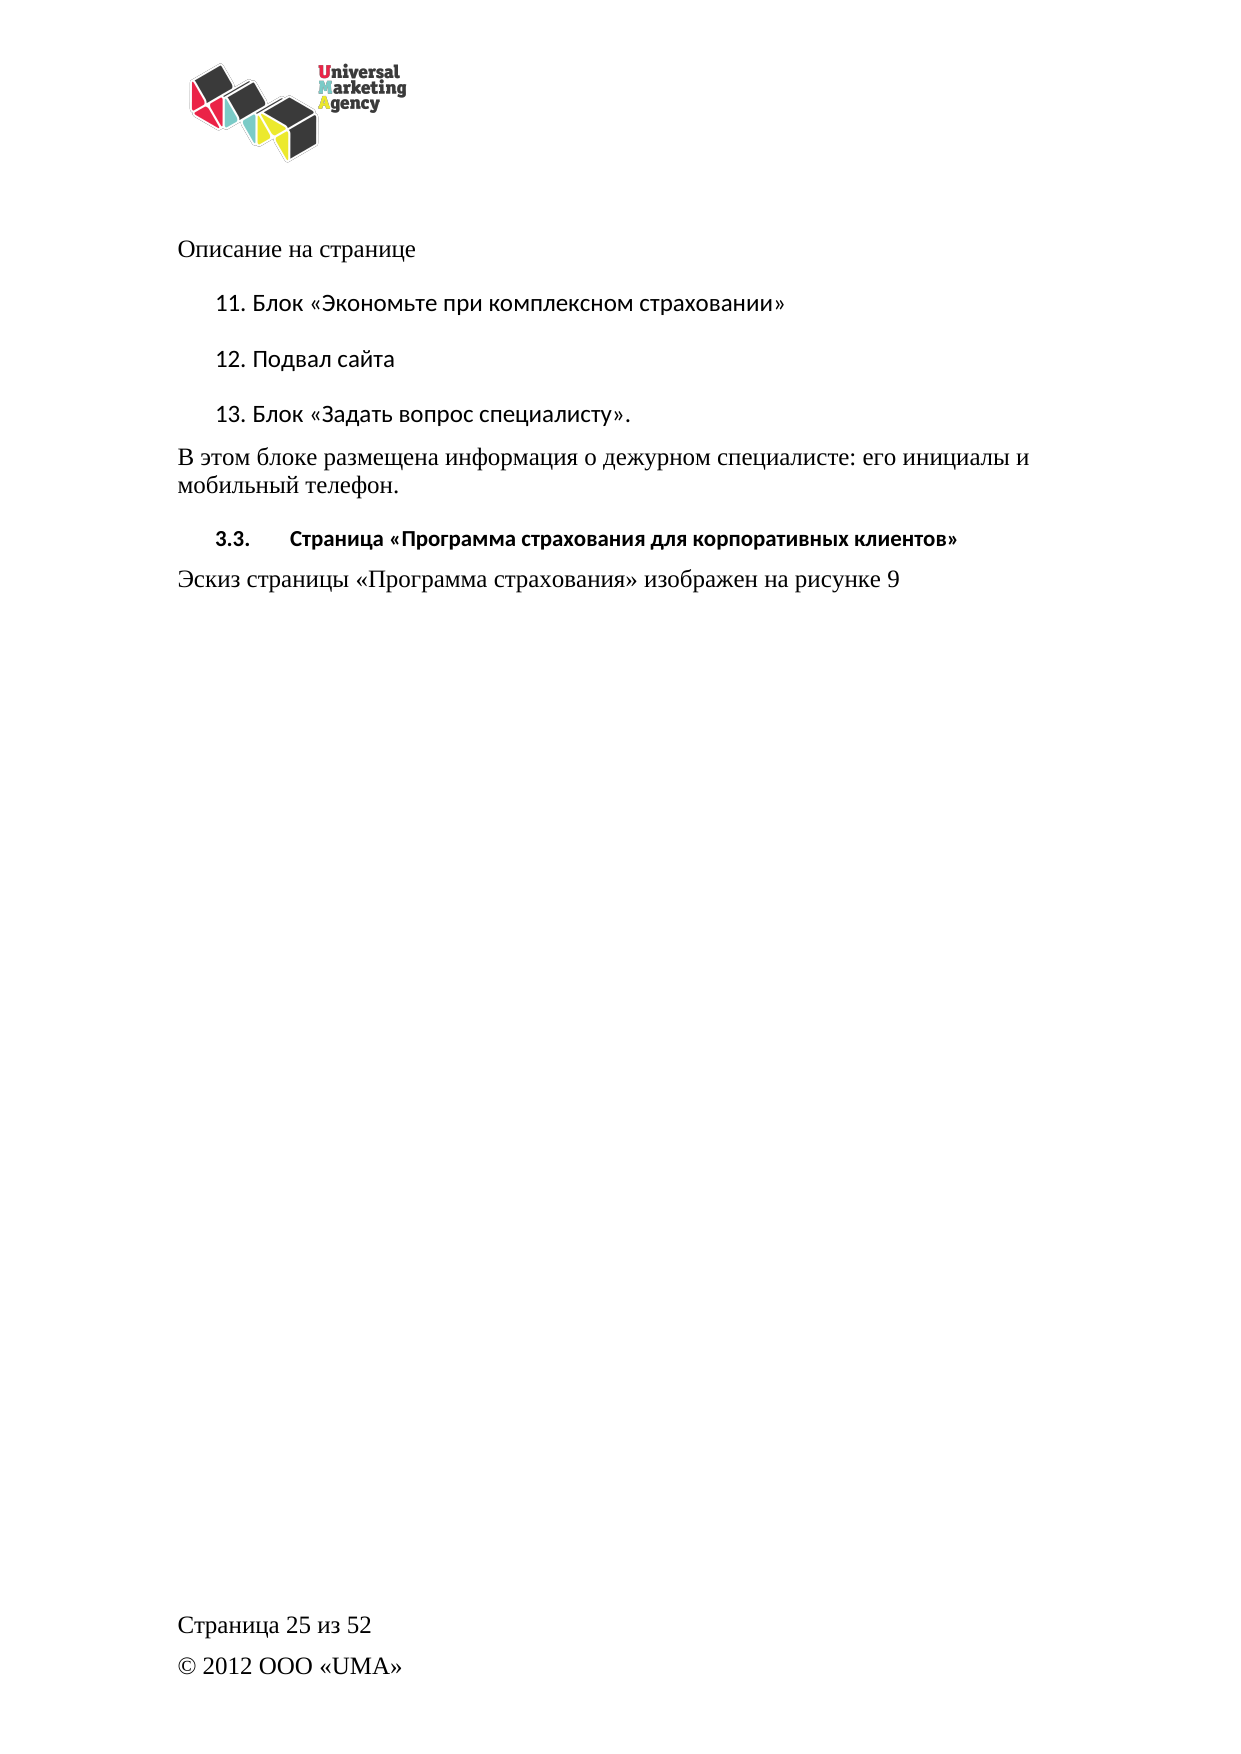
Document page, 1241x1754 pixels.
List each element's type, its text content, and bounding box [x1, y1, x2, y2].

text Блок «Задать вопрос специалисту». [215, 398, 1152, 429]
picture [177, 24, 415, 193]
text В этом блоке размещена информация о дежурном специалисте: его инициалы и мобильный телефон. [177, 442, 1152, 499]
text Подвал сайта [215, 343, 1152, 373]
text Блок «Экономьте при комплексном страховании» [215, 287, 1152, 318]
text Описание на странице [177, 234, 1152, 262]
subtitle Страница «Программа страхования для корпоративных клиентов» [215, 524, 1152, 552]
text Эскиз страницы «Программа страхования» изображен на рисунке 9 [177, 564, 1152, 593]
